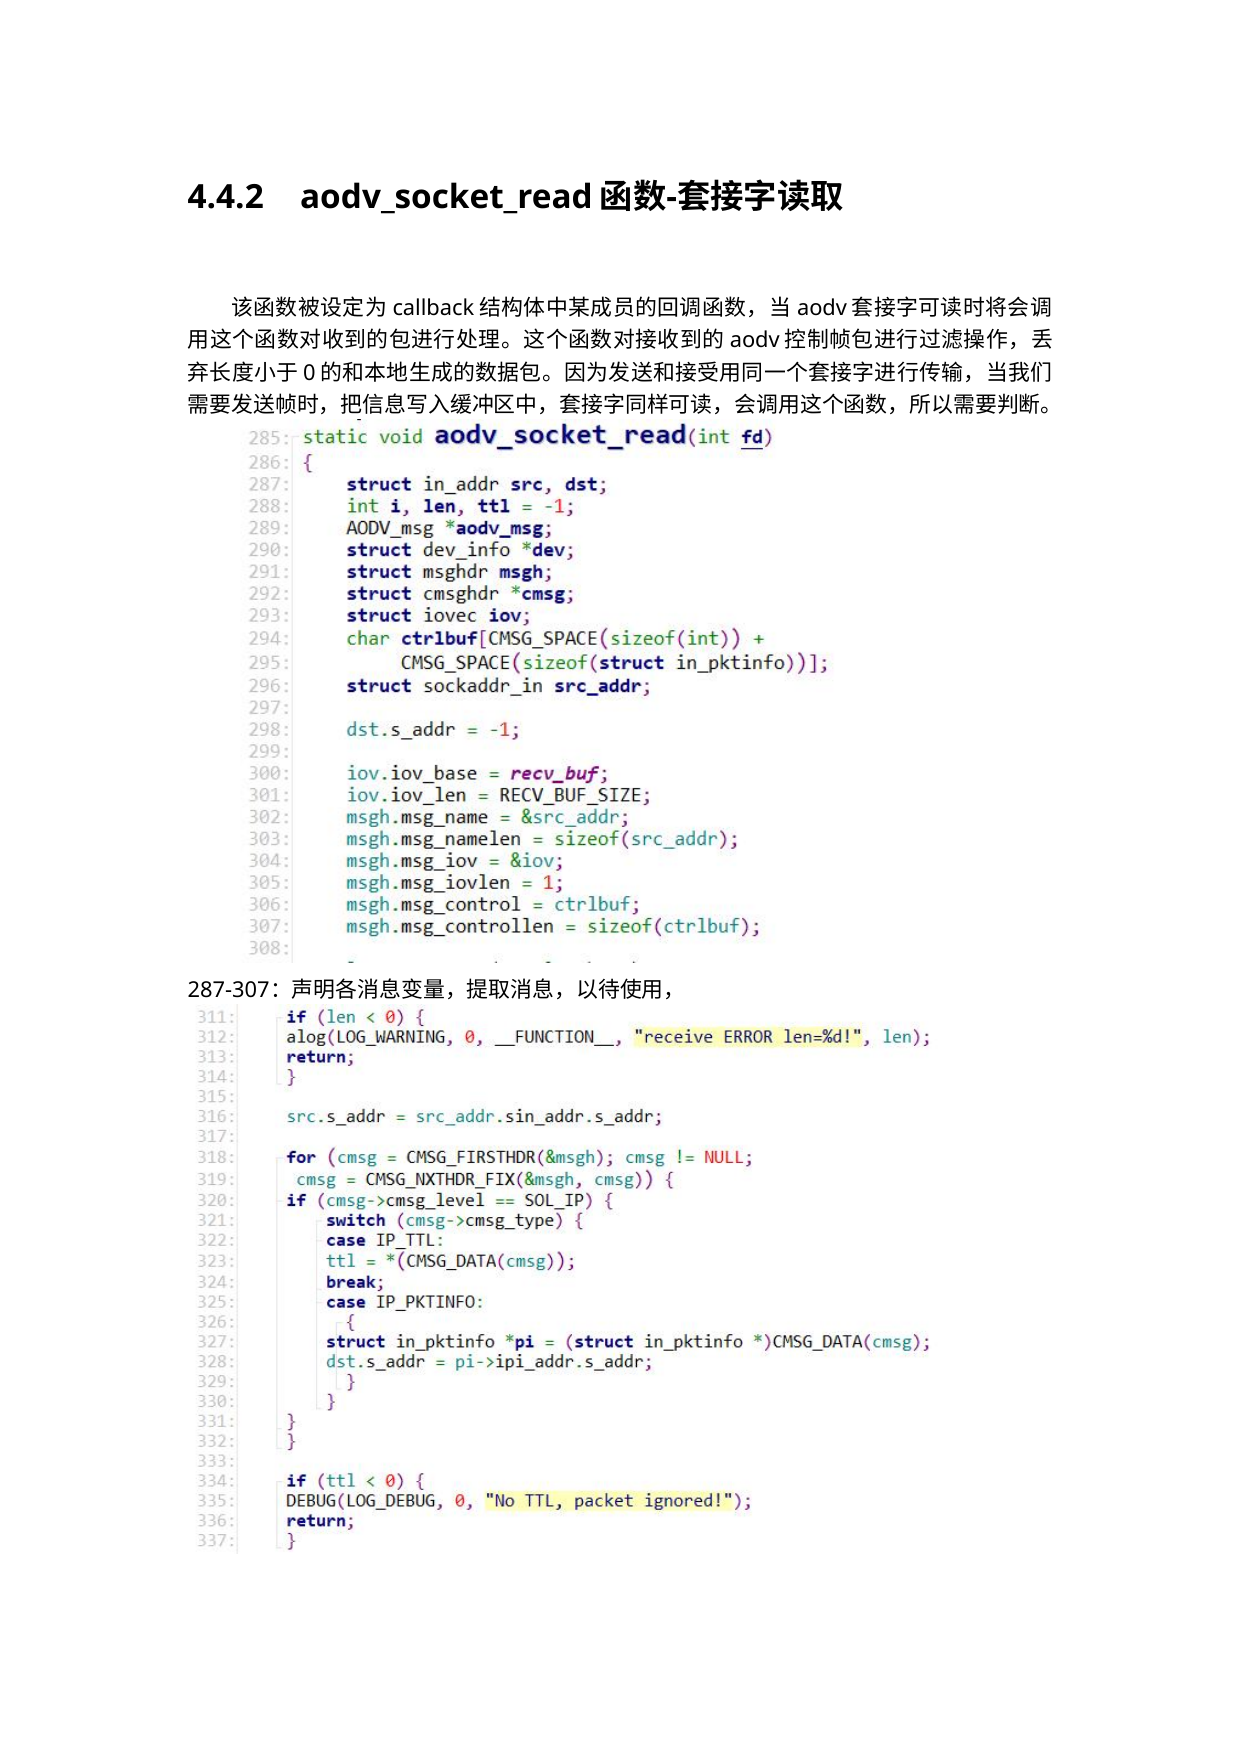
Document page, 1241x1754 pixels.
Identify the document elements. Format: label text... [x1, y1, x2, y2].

text 该函数被设定为callback结构体中某成员的回调函数，当aodv套接字可读时将会调用这个函数对收到的包进行处理。这个函数对接收到的aodv控制帧包进行过滤操作，丢弃长度小于0的和本地生成的数据包。因为发送和接受用同一个套接字进行传输，当我们需要发送帧时，把信息写入缓冲区中，套接字同样可读，会调用这个函数，所以需要判断。 [187, 289, 1053, 419]
text 287-307：声明各消息变量，提取消息，以待使用， [187, 972, 1053, 1004]
subtitle aodv_socket_read函数-套接字读取 [187, 162, 1053, 227]
picture [187, 1004, 1053, 1554]
picture [231, 419, 1097, 963]
